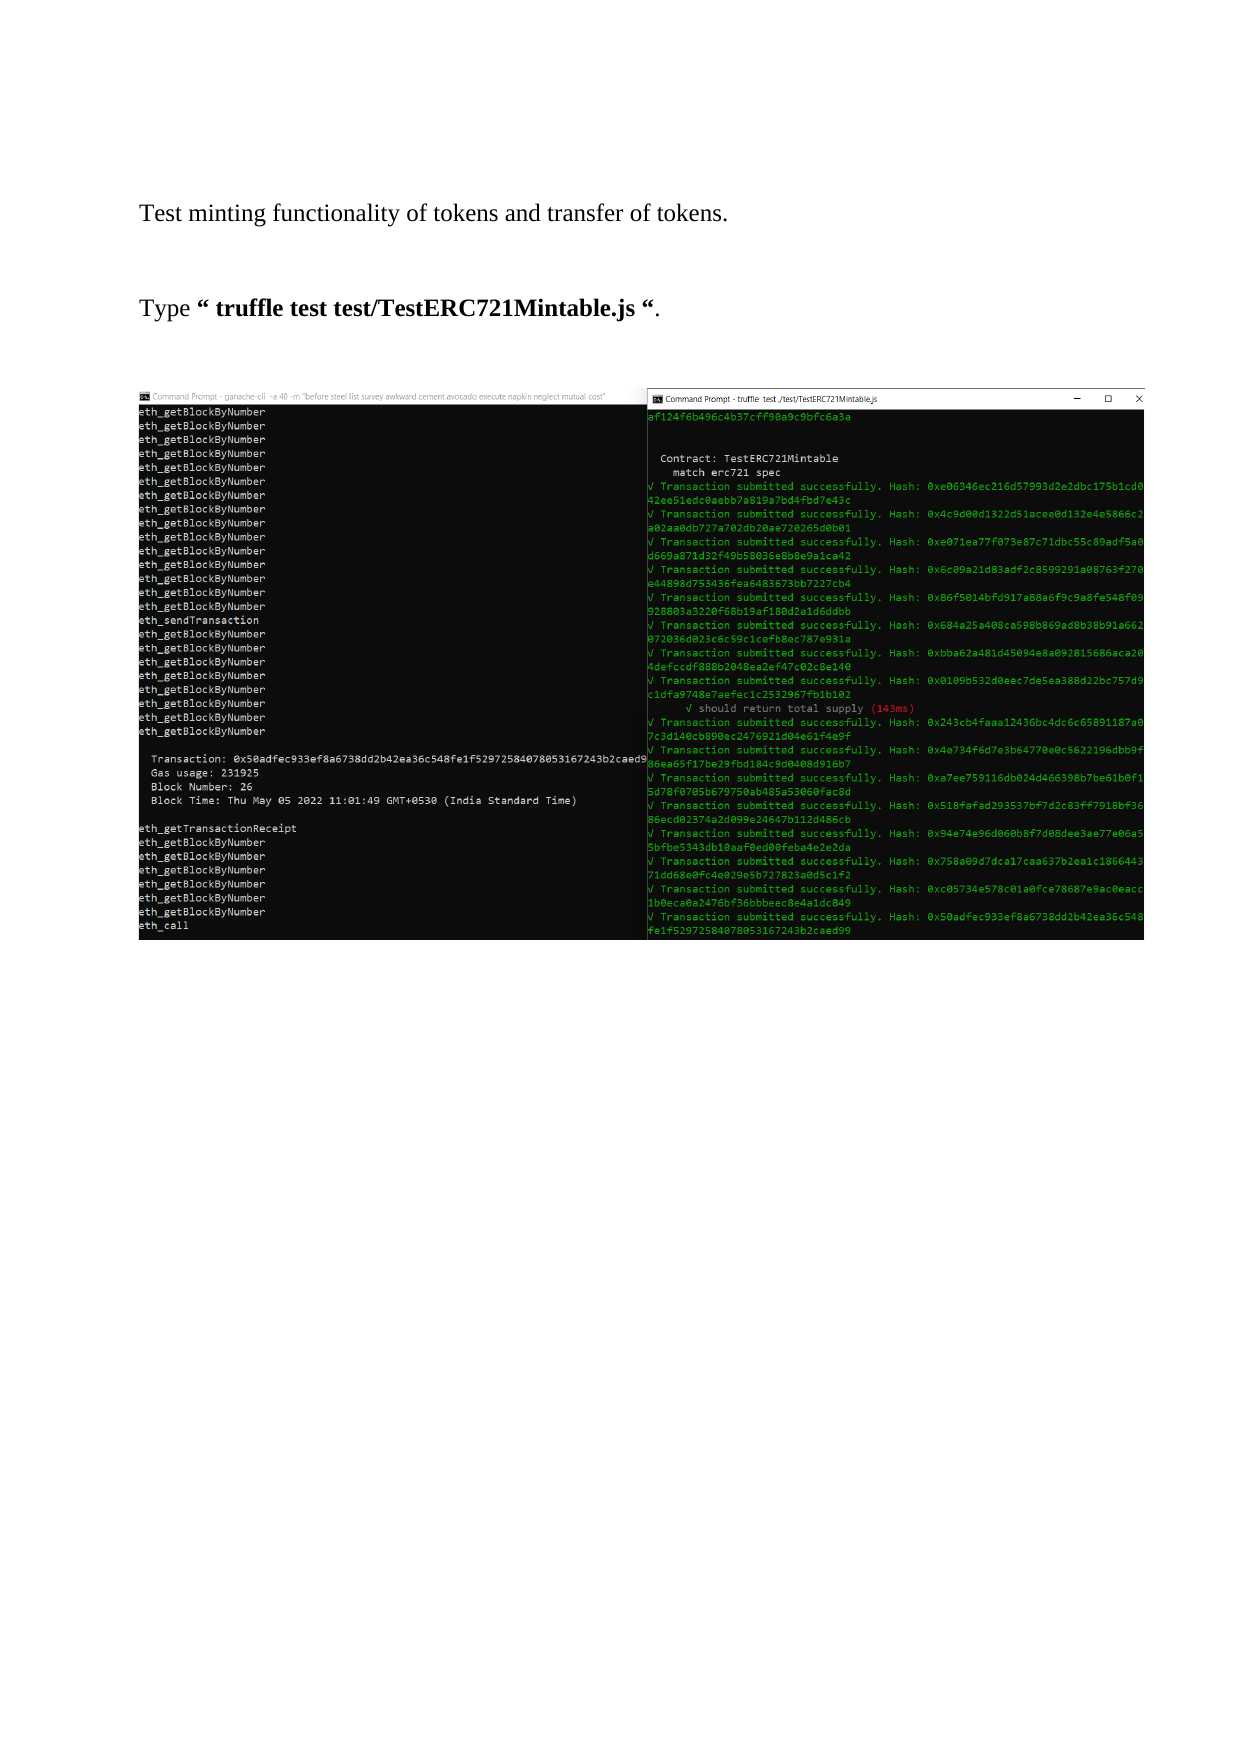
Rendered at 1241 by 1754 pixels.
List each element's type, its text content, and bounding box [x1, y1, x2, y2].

picture [138, 388, 1146, 940]
text Test minting functionality of tokens and transfer of tokens. [139, 198, 1101, 226]
text Type “ truffle test test/TestERC721Mintable.js “. [139, 293, 1101, 322]
